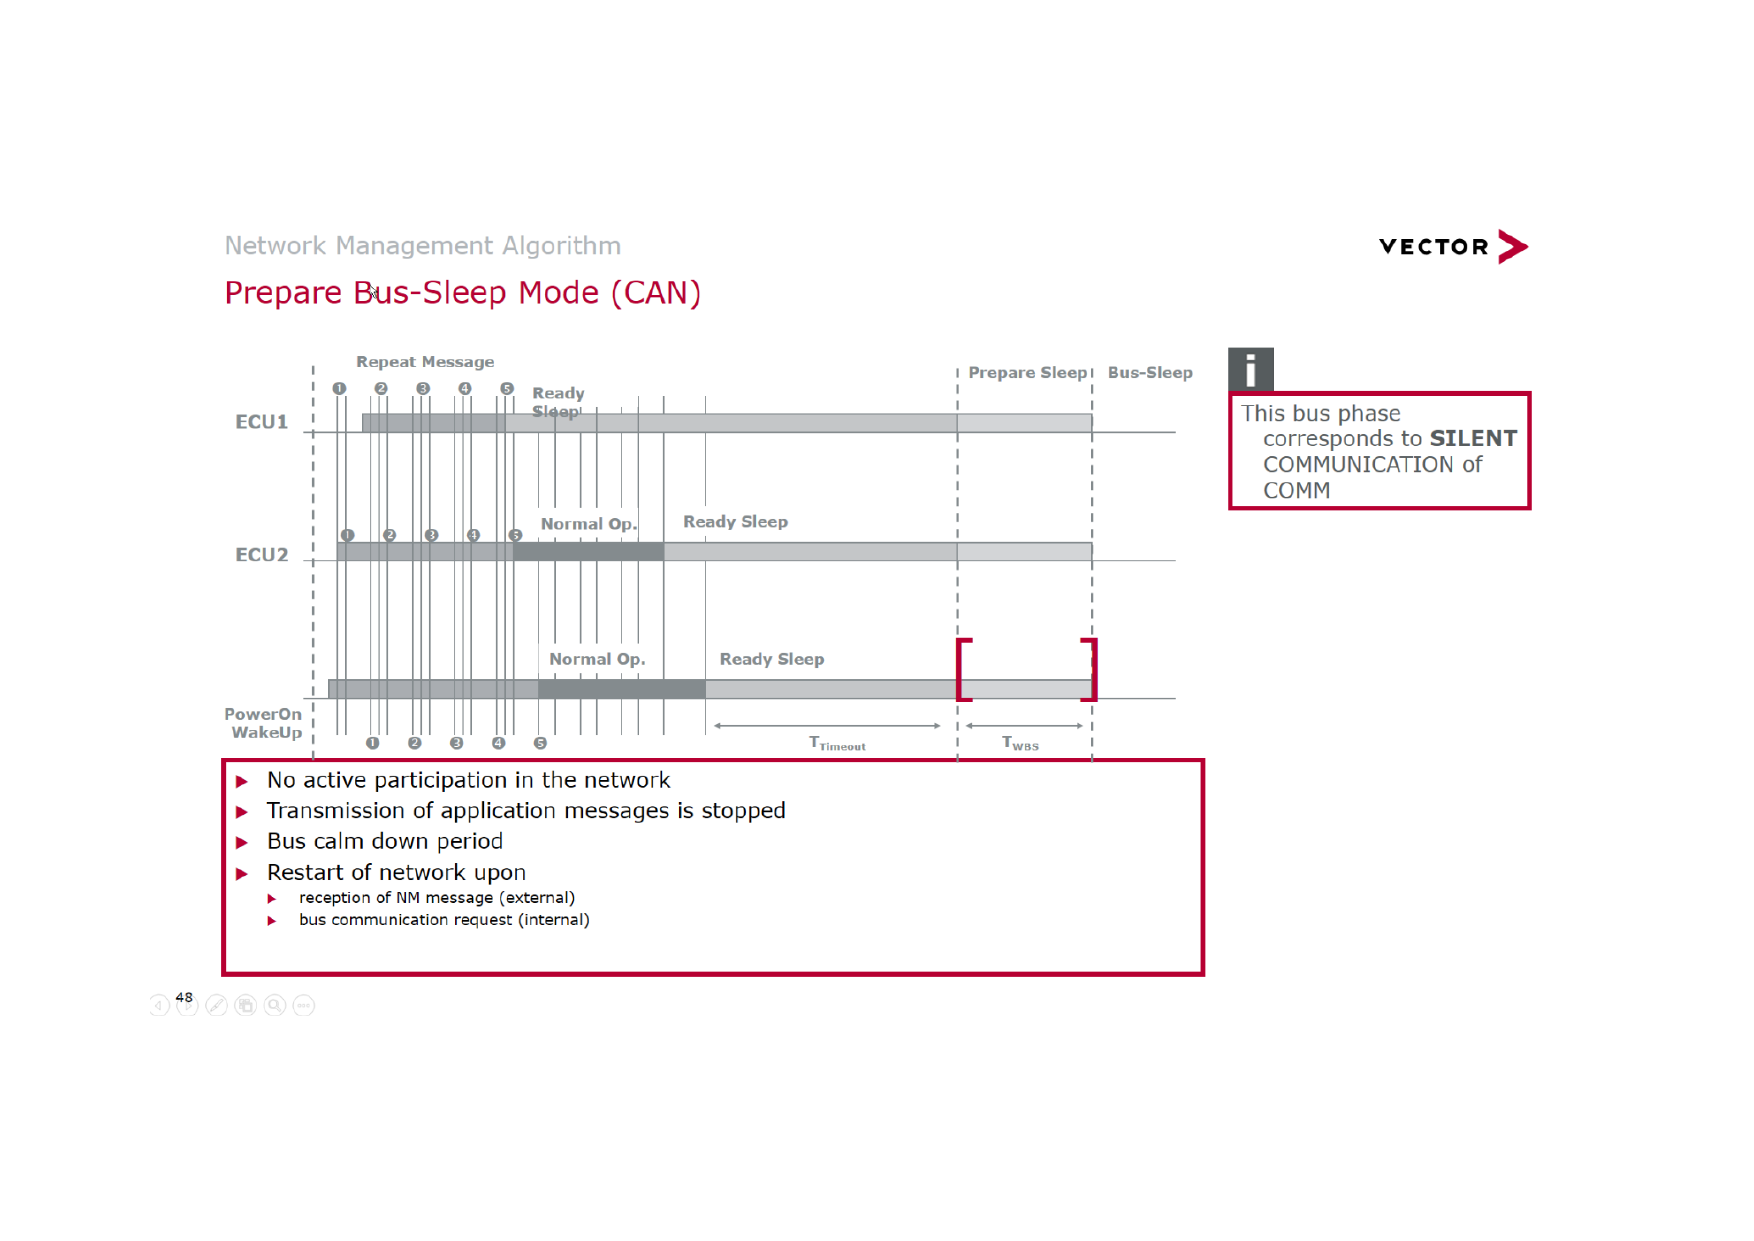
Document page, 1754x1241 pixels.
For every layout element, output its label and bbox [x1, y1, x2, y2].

picture [150, 197, 1604, 1016]
